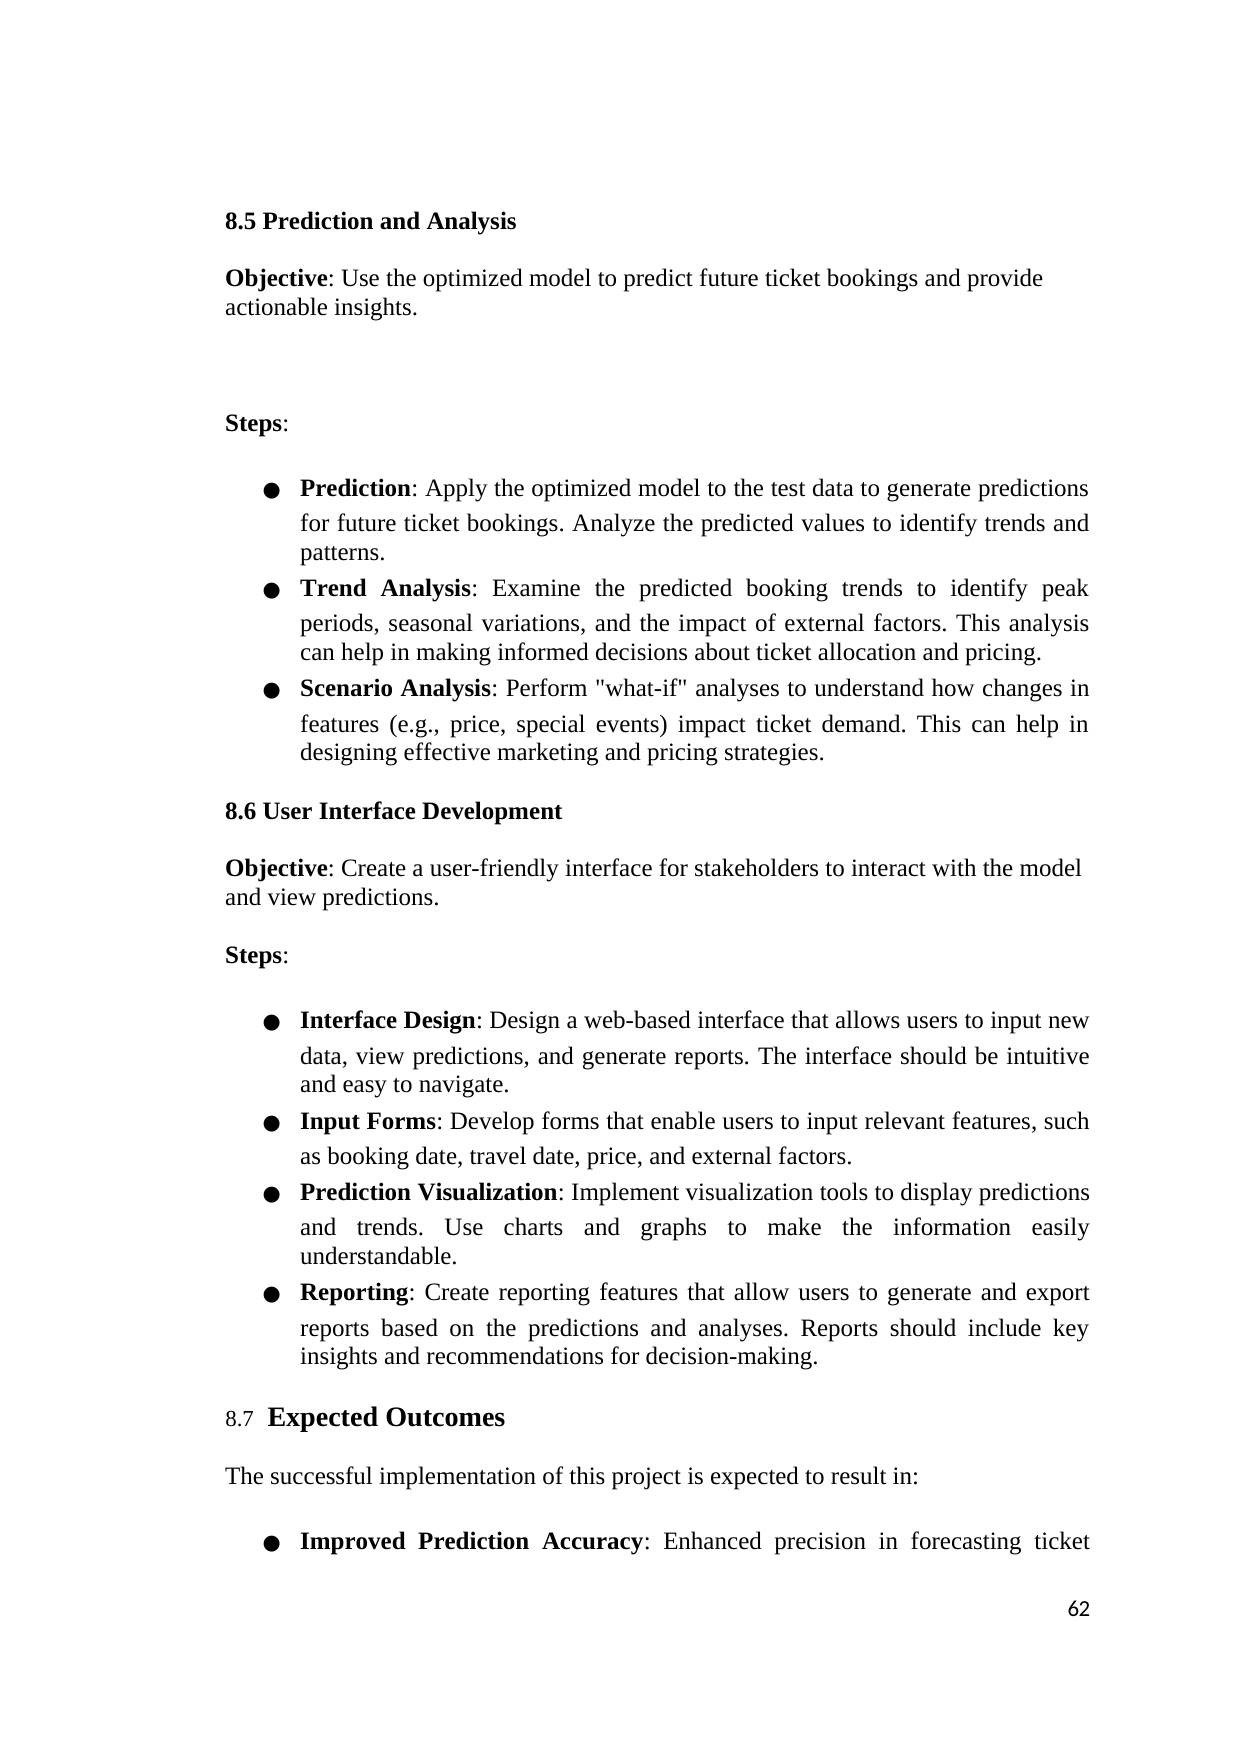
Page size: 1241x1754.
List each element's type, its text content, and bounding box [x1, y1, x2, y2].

text The successful implementation of this project is expected to result in: [225, 1461, 1211, 1489]
list Trend Analysis: Examine the predicted booking trends to identify peak periods, seasonal variations, and the impact of external factors. This analysis can help in making informed decisions about ticket allocation and pricing. [262, 566, 1090, 666]
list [262, 1519, 1090, 1561]
list Interface Design: Design a web-based interface that allows users to input new data, view predictions, and generate reports. The interface should be intuitive and easy to navigate. [262, 998, 1090, 1098]
list Prediction Visualization: Implement visualization tools to display predictions and trends. Use charts and graphs to make the information easily understandable. [262, 1170, 1091, 1270]
list Prediction and Analysis [225, 206, 1211, 234]
list Scenario Analysis: Perform "what-if" analyses to understand how changes in features (e.g., price, special events) impact ticket demand. This can help in designing effective marketing and pricing strategies. [262, 666, 1090, 766]
text Objective: Create a user-friendly interface for stakeholders to interact with the model and view predictions. [225, 853, 1091, 911]
list Reporting: Create reporting features that allow users to generate and export reports based on the predictions and analyses. Reports should include key insights and recommendations for decision-making. [262, 1270, 1090, 1370]
text Objective: Use the optimized model to predict future ticket bookings and provide actionable insights. [225, 263, 1091, 321]
list Prediction: Apply the optimized model to the test data to generate predictions for future ticket bookings. Analyze the predicted values to identify trends and patterns. [262, 466, 1090, 566]
list Input Forms: Develop forms that enable users to input relevant features, such as booking date, travel date, price, and external factors. [262, 1098, 1090, 1170]
list User Interface Development [225, 796, 1211, 825]
list Expected Outcomes [225, 1400, 1211, 1432]
text Steps: [225, 408, 1211, 437]
text Steps: [225, 940, 1211, 969]
